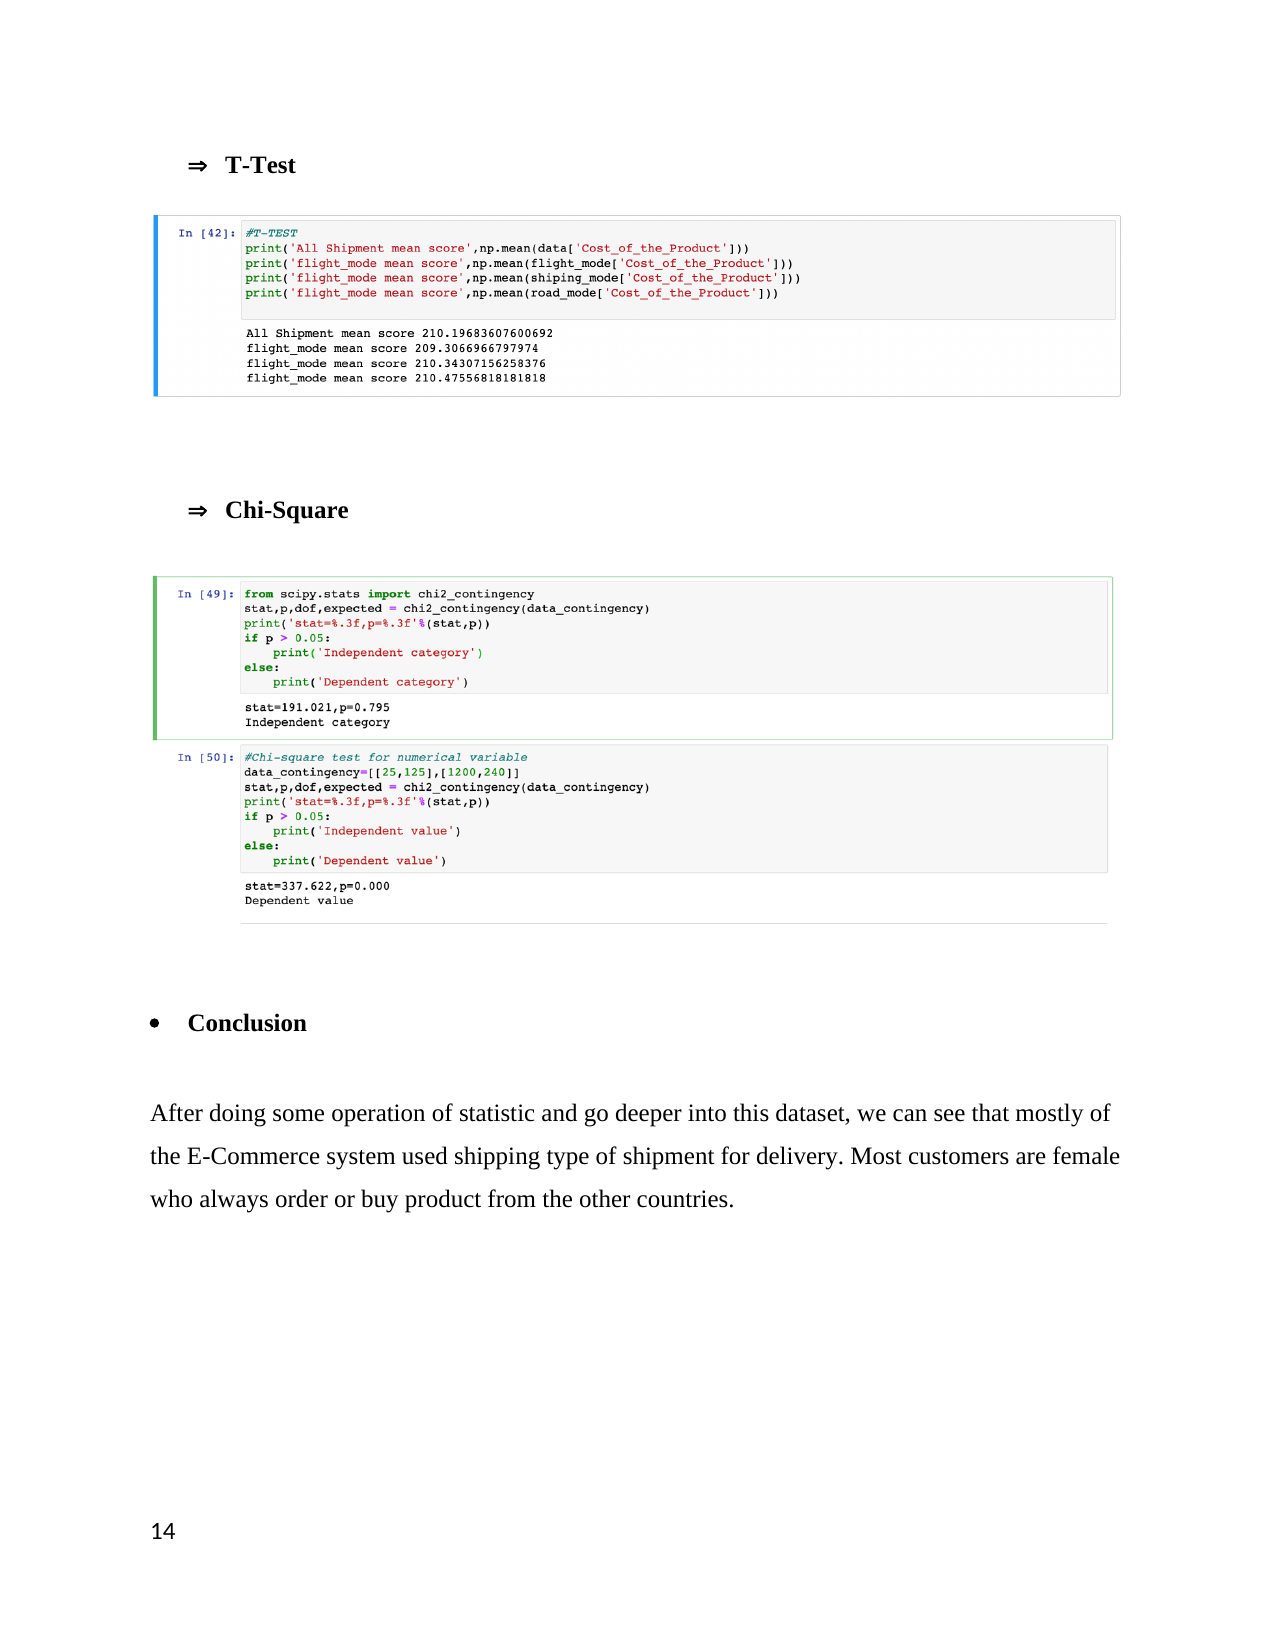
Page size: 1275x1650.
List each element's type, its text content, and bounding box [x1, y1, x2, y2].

list Chi-Square [187, 207, 1125, 236]
list Conclusion [150, 721, 1125, 750]
text After doing some operation of statistic and go deeper into this dataset, we can see that mostly of the E-Commerce system used shipping type of shipment for delivery. Most customers are female who always order or buy product from the other countries. [150, 811, 1125, 926]
picture [150, 287, 1122, 636]
